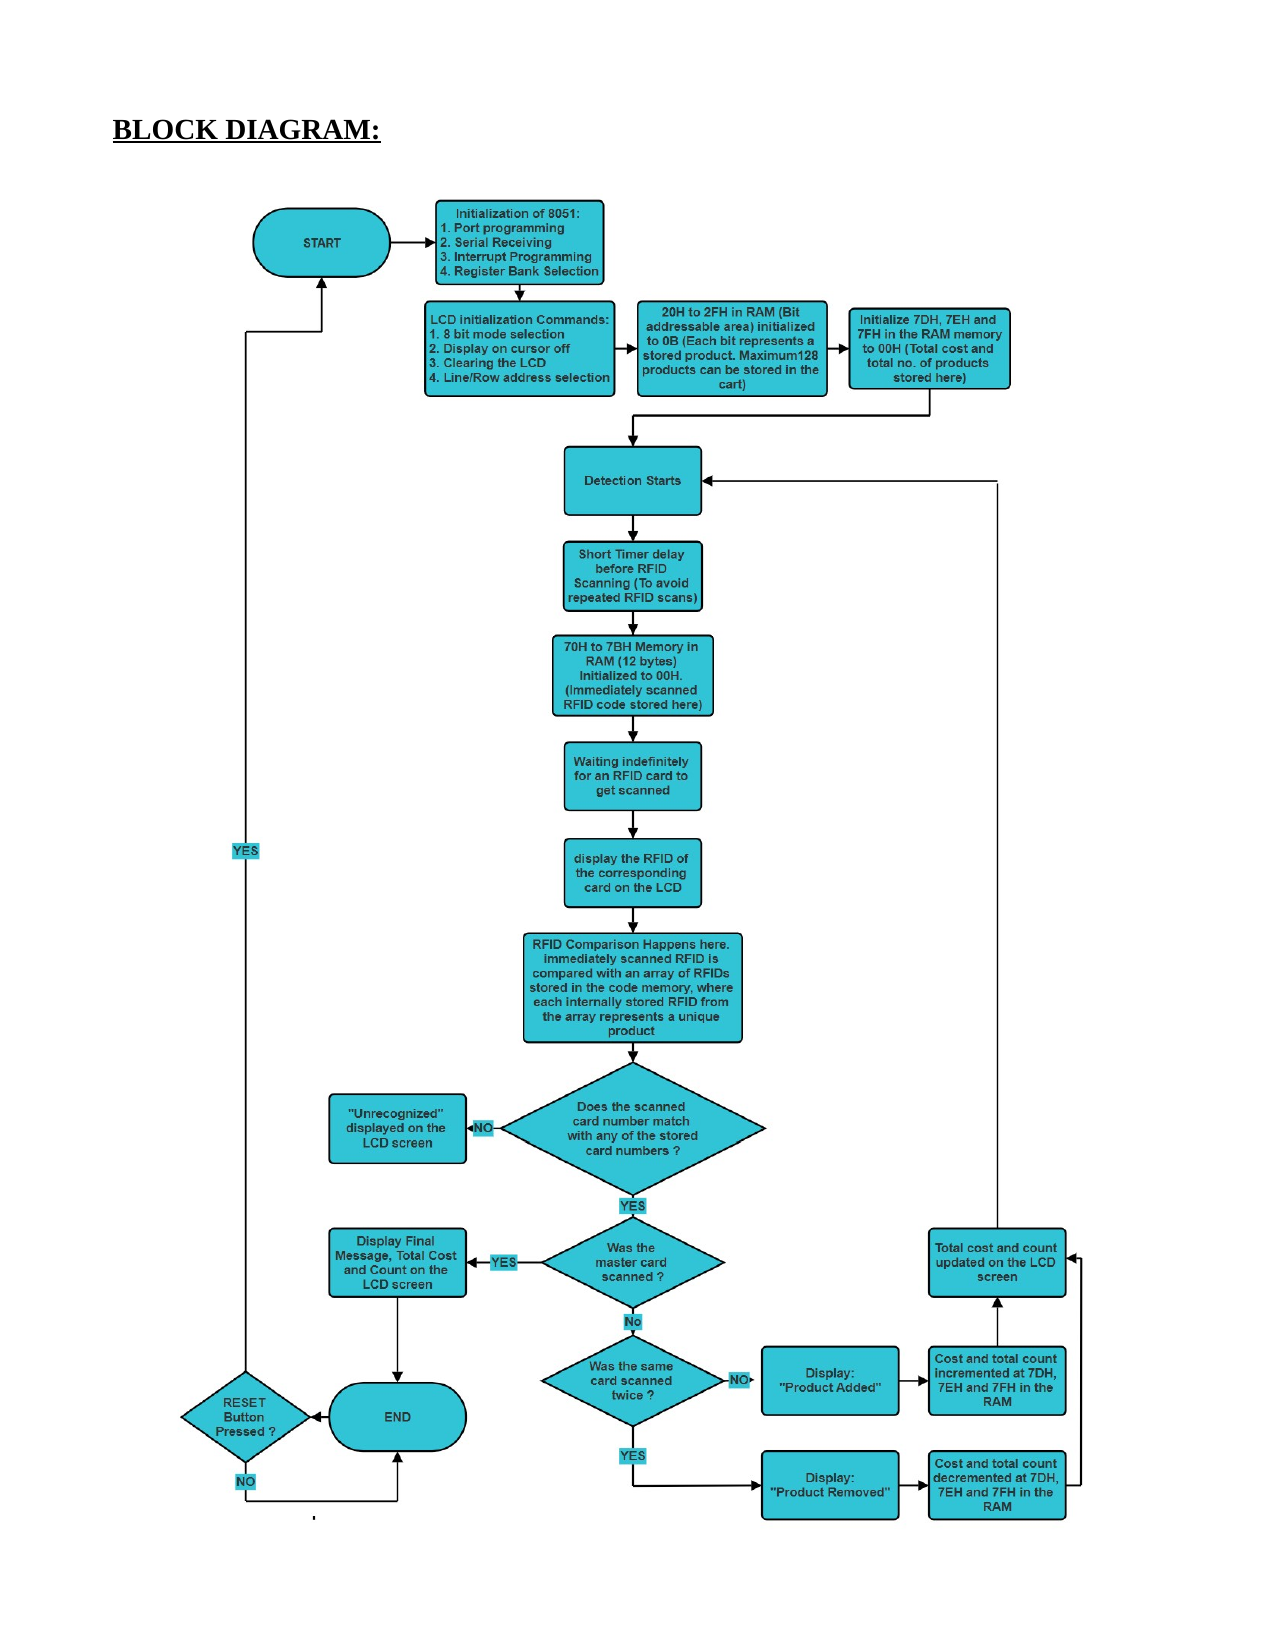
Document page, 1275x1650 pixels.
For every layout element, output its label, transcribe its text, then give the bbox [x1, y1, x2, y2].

text BLOCK DIAGRAM: [112, 112, 1162, 178]
picture [177, 182, 1098, 1563]
